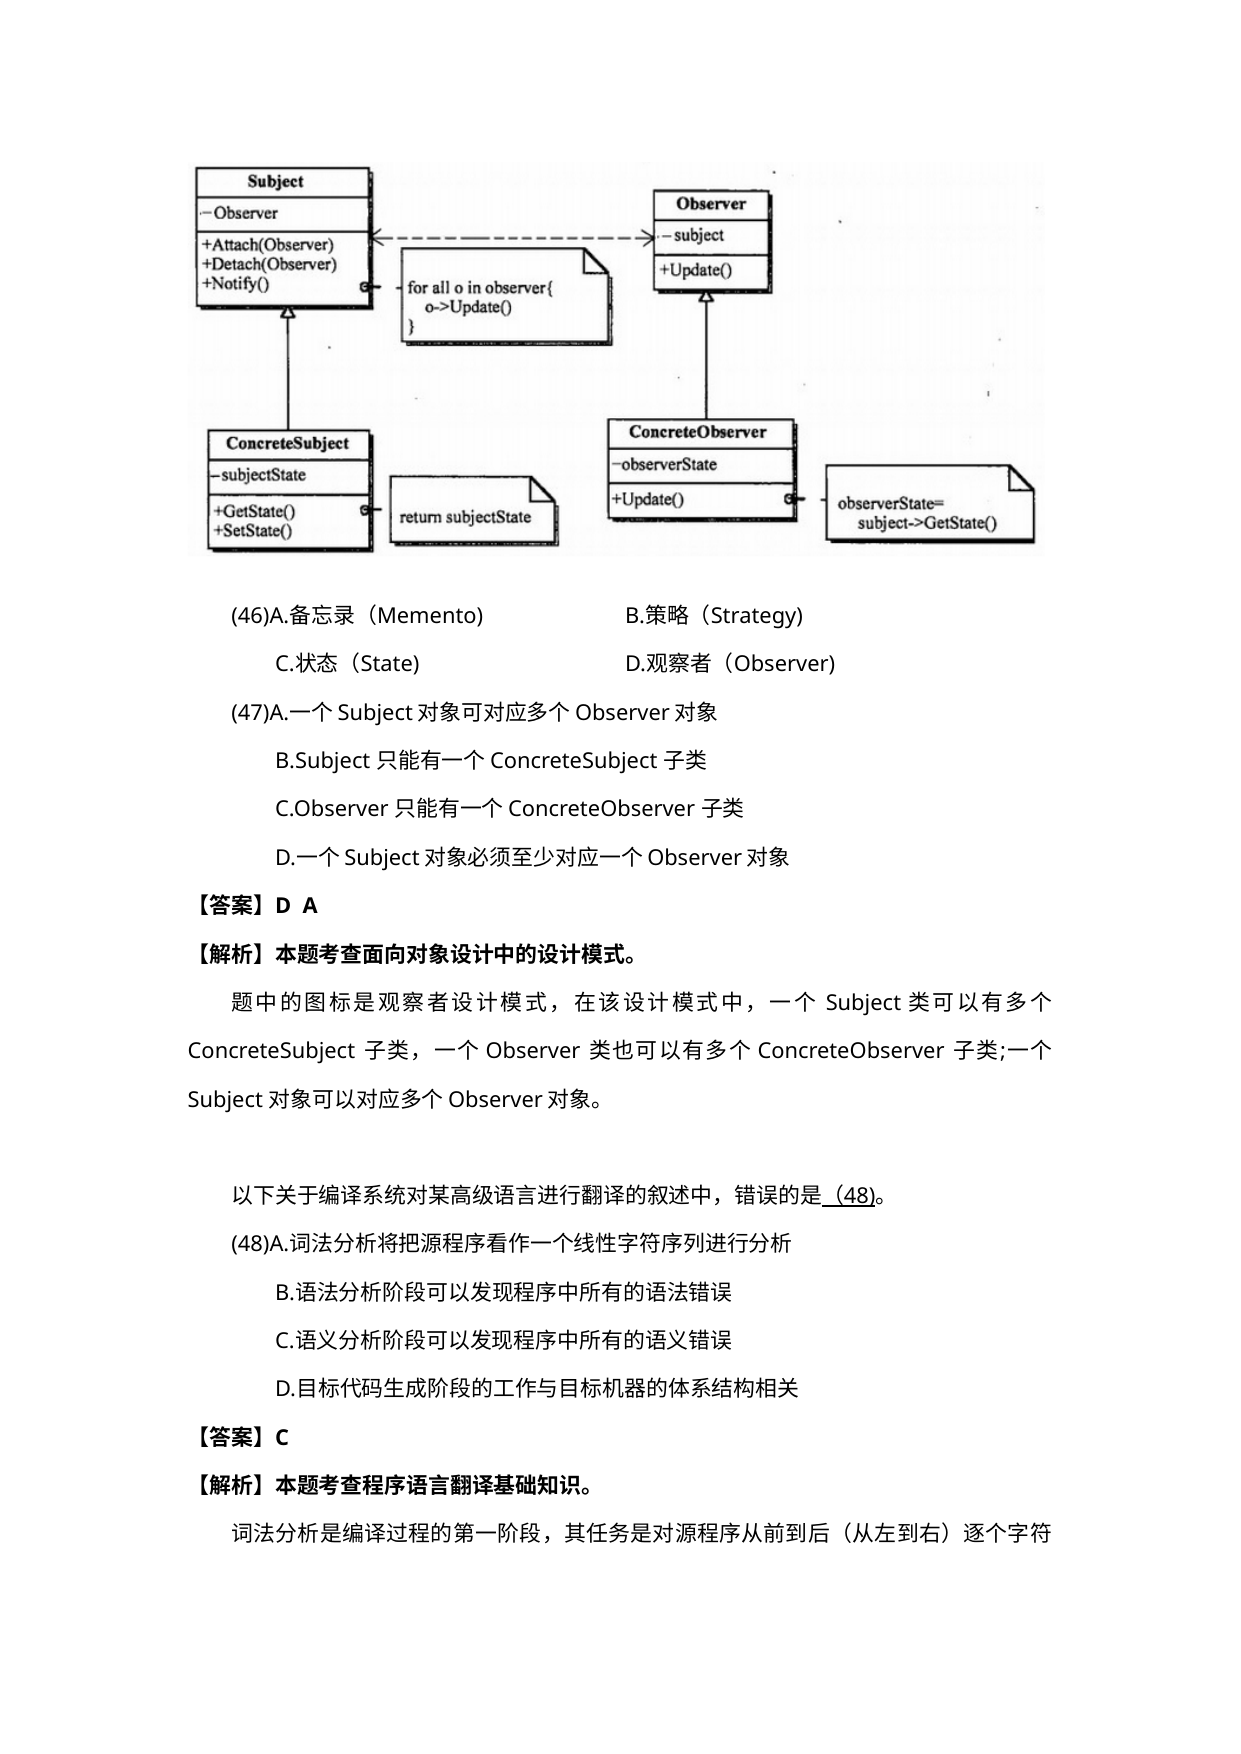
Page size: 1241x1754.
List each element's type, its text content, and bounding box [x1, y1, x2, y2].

text 【解析】本题考查面向对象设计中的设计模式。 [187, 936, 1053, 969]
text C.Observer 只能有一个ConcreteObserver 子类 [231, 791, 1053, 824]
text D.一个Subject对象必须至少对应一个Observer对象 [231, 839, 1053, 872]
text 【答案】C [187, 1419, 1053, 1452]
text C.语义分析阶段可以发现程序中所有的语义错误 [231, 1323, 1053, 1355]
text 题中的图标是观察者设计模式，在该设计模式中，一个Subject类可以有多个 ConcreteSubject 子类，一个Observer 类也可以有多个ConcreteObserver 子类;一个Subject 对象可以对应多个Observer对象。 [187, 984, 1053, 1114]
text 以下关于编译系统对某高级语言进行翻译的叙述中，错误的是（48)。 [187, 1178, 1053, 1210]
text D.目标代码生成阶段的工作与目标机器的体系结构相关 [231, 1371, 1053, 1403]
text (47)A.一个Subject对象可对应多个Observer对象 [187, 694, 1053, 727]
text 【解析】本题考查程序语言翻译基础知识。 [187, 1468, 1053, 1500]
text (48)A.词法分析将把源程序看作一个线性字符序列进行分析 [187, 1226, 1053, 1258]
text B.Subject 只能有一个ConcreteSubject 子类 [231, 743, 1053, 775]
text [187, 1516, 1053, 1548]
text C.状态（State) D.观察者（Observer) [231, 646, 1053, 679]
text (46)A.备忘录（Memento) B.策略（Strategy) [187, 598, 1053, 630]
text B.语法分析阶段可以发现程序中所有的语法错误 [231, 1274, 1053, 1307]
text 【答案】D A [187, 888, 1053, 920]
picture [187, 162, 1053, 568]
